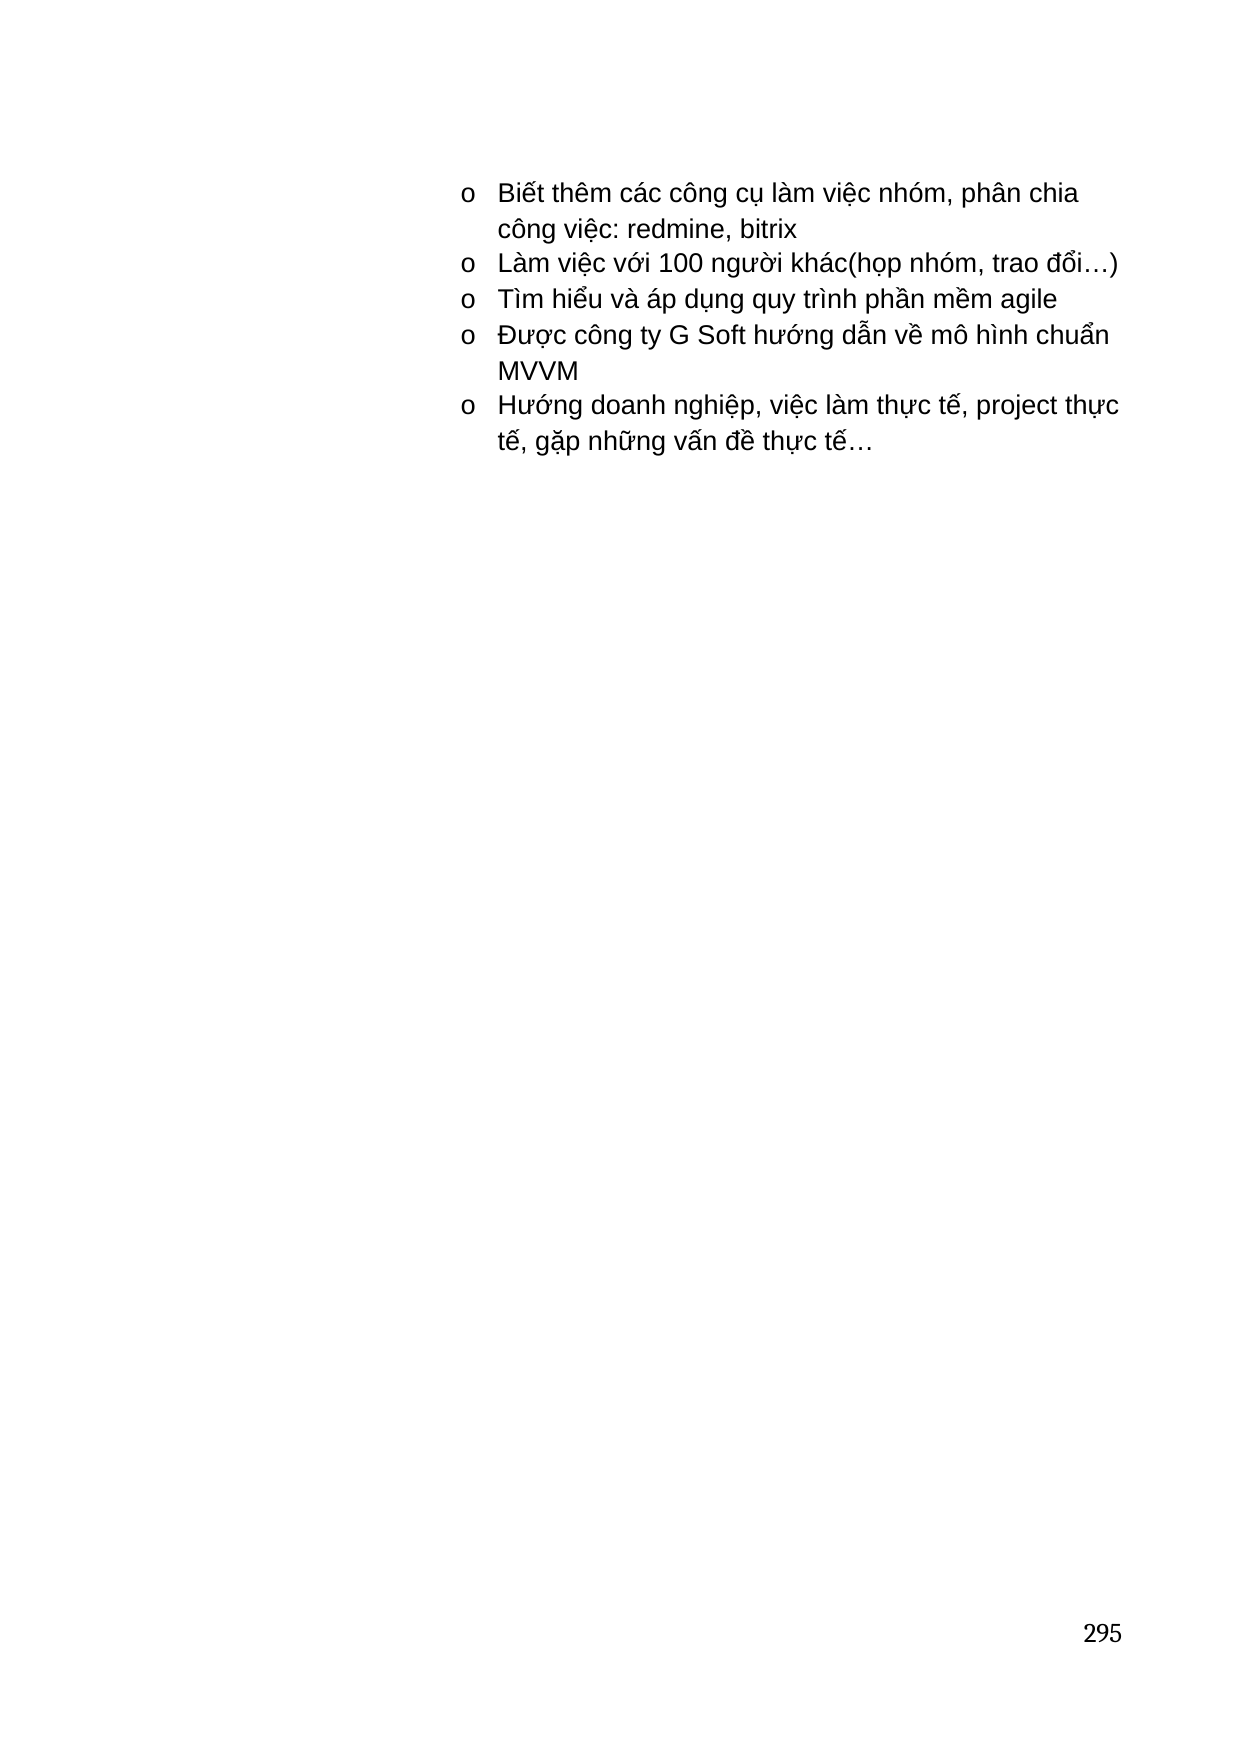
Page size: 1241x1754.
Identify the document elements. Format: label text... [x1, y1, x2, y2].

list Được công ty G Soft hướng dẫn về mô hình chuẩn MVVM [460, 319, 1122, 387]
list Biết thêm các công cụ làm việc nhóm, phân chia công việc: redmine, bitrix [460, 177, 1122, 244]
list Tìm hiểu và áp dụng quy trình phần mềm agile [460, 283, 1122, 317]
list Hướng doanh nghiệp, việc làm thực tế, project thực tế, gặp những vấn đề thực tế… [460, 389, 1122, 456]
list Làm việc với 100 người khác(họp nhóm, trao đổi…) [460, 247, 1122, 281]
